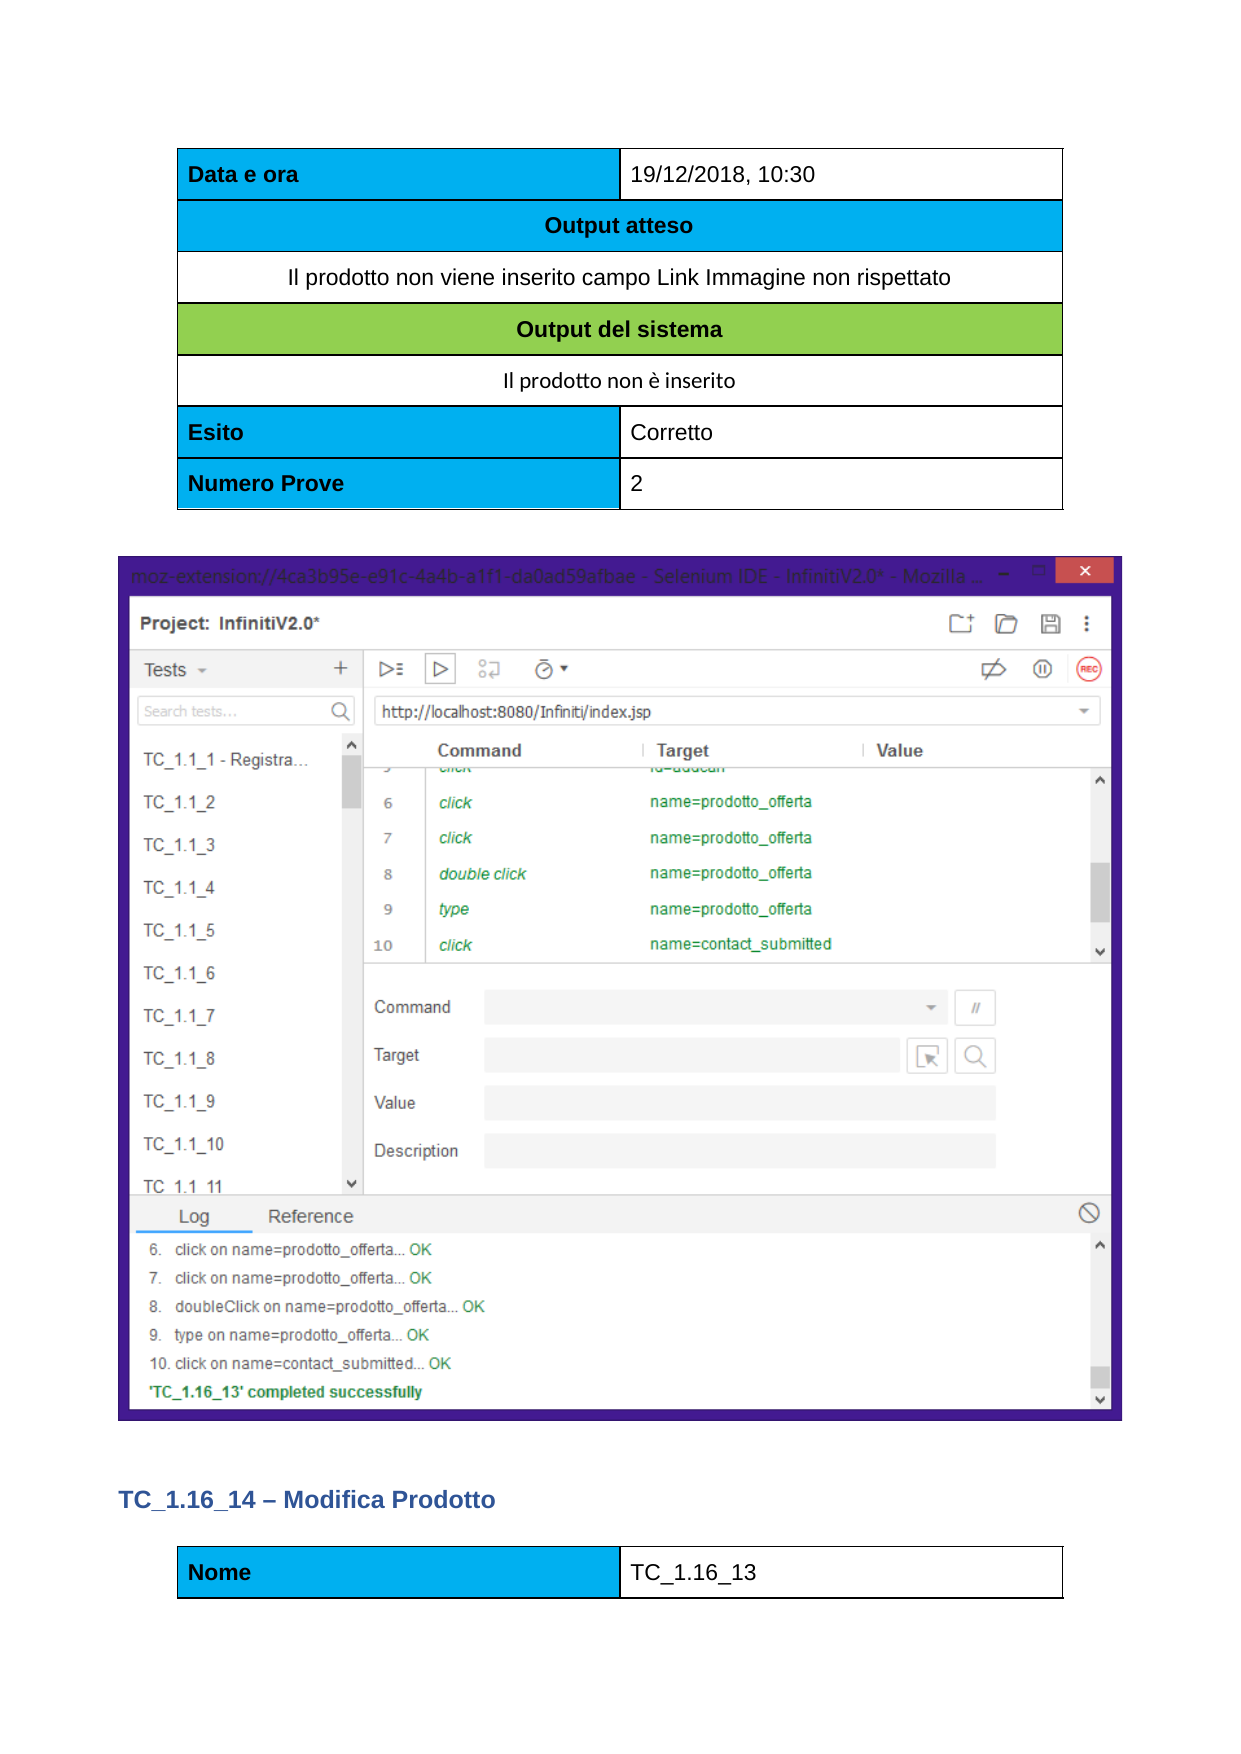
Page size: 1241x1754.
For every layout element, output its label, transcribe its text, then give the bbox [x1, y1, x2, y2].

table_cell Output del sistema [178, 304, 1062, 354]
table_header TC_1.16_13 [621, 1547, 1062, 1597]
table_cell Data e ora [178, 149, 619, 199]
table_cell Output atteso [178, 201, 1062, 251]
table_cell 19/12/2018, 10:30 [621, 149, 1062, 199]
table_cell Corretto [621, 407, 1062, 457]
subtitle TC_1.16_14 – Modifica Prodotto [118, 1485, 1122, 1514]
table_cell Esito [178, 407, 619, 457]
table_cell Il prodotto non viene inserito campo Link Immagine non rispettato [178, 252, 1062, 302]
picture [118, 556, 1123, 1421]
table_cell Numero Prove [178, 459, 619, 508]
table_header Nome [178, 1547, 619, 1597]
table_cell 2 [621, 459, 1062, 508]
table_cell Il prodotto non è inserito [178, 356, 1062, 405]
